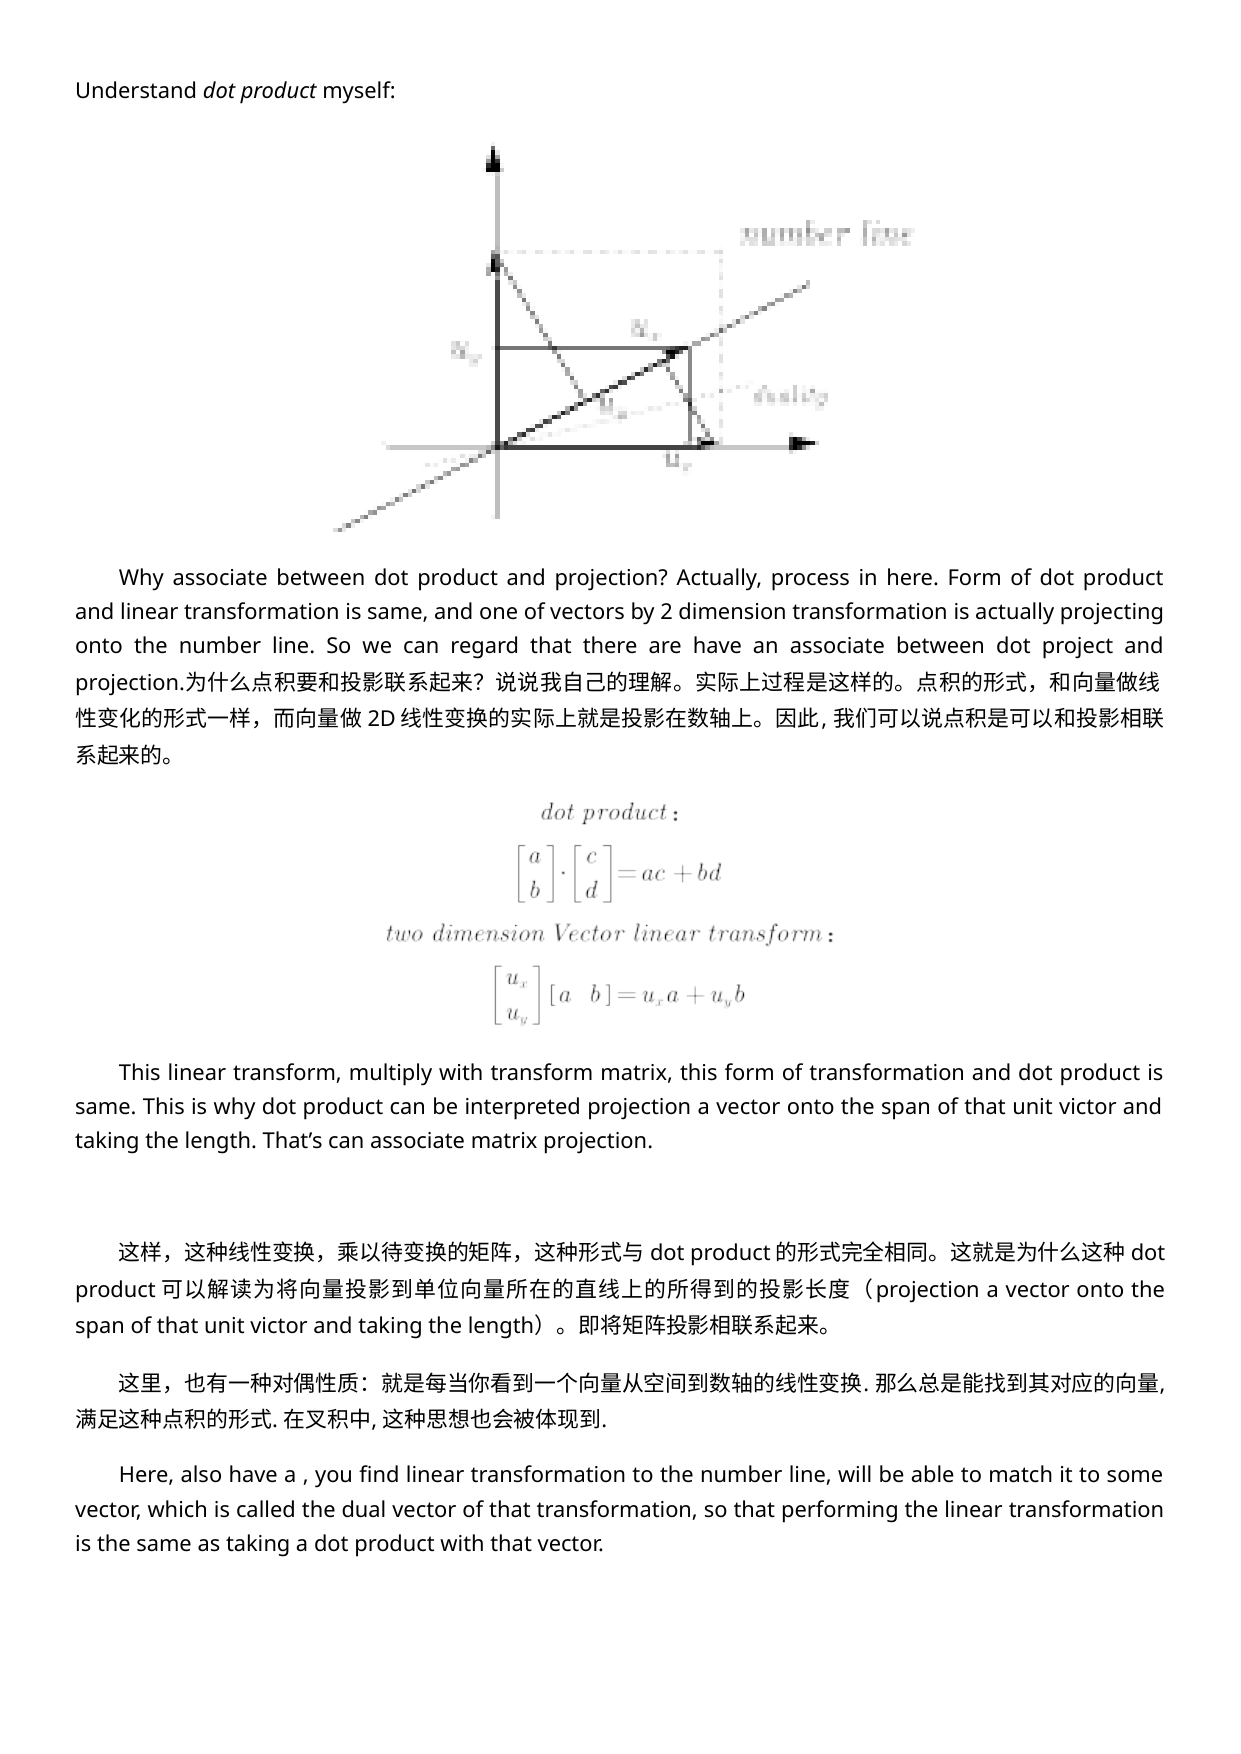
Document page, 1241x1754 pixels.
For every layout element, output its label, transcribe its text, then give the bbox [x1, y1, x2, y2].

text Understand dot product myself: [75, 75, 1165, 105]
text Here, also have a , you find linear transformation to the number line, will be able to match it to some vector, which is called the dual vector of that transformation, so that performing the linear transformation is the same as taking a dot product with that vector. [75, 1459, 1165, 1557]
text 这样，这种线性变换，乘以待变换的矩阵，这种形式与dot product的形式完全相同。这就是为什么这种dot product可以解读为将向量投影到单位向量所在的直线上的所得到的投影长度（projection a vector onto the span of that unit victor and taking the length）。即将矩阵投影相联系起来。 [75, 1235, 1165, 1340]
text 这里，也有一种对偶性质：就是每当你看到一个向量从空间到数轴的线性变换. 那么总是能找到其对应的向量, 满足这种点积的形式. 在叉积中, 这种思想也会被体现到. [75, 1366, 1165, 1434]
text This linear transform, multiply with transform matrix, this form of transformation and dot product is same. This is why dot product can be interpreted projection a vector onto the span of that unit victor and taking the length. That’s can associate matrix projection. [75, 1057, 1165, 1155]
text Why associate between dot product and projection? Actually, process in here. Form of dot product and linear transformation is same, and one of vectors by 2 dimension transformation is actually projecting onto the number line. So we can regard that there are have an associate between dot project and projection.为什么点积要和投影联系起来？说说我自己的理解。实际上过程是这样的。点积的形式，和向量做线性变化的形式一样，而向量做2D线性变换的实际上就是投影在数轴上。因此, 我们可以说点积是可以和投影相联系起来的。 [75, 562, 1165, 769]
